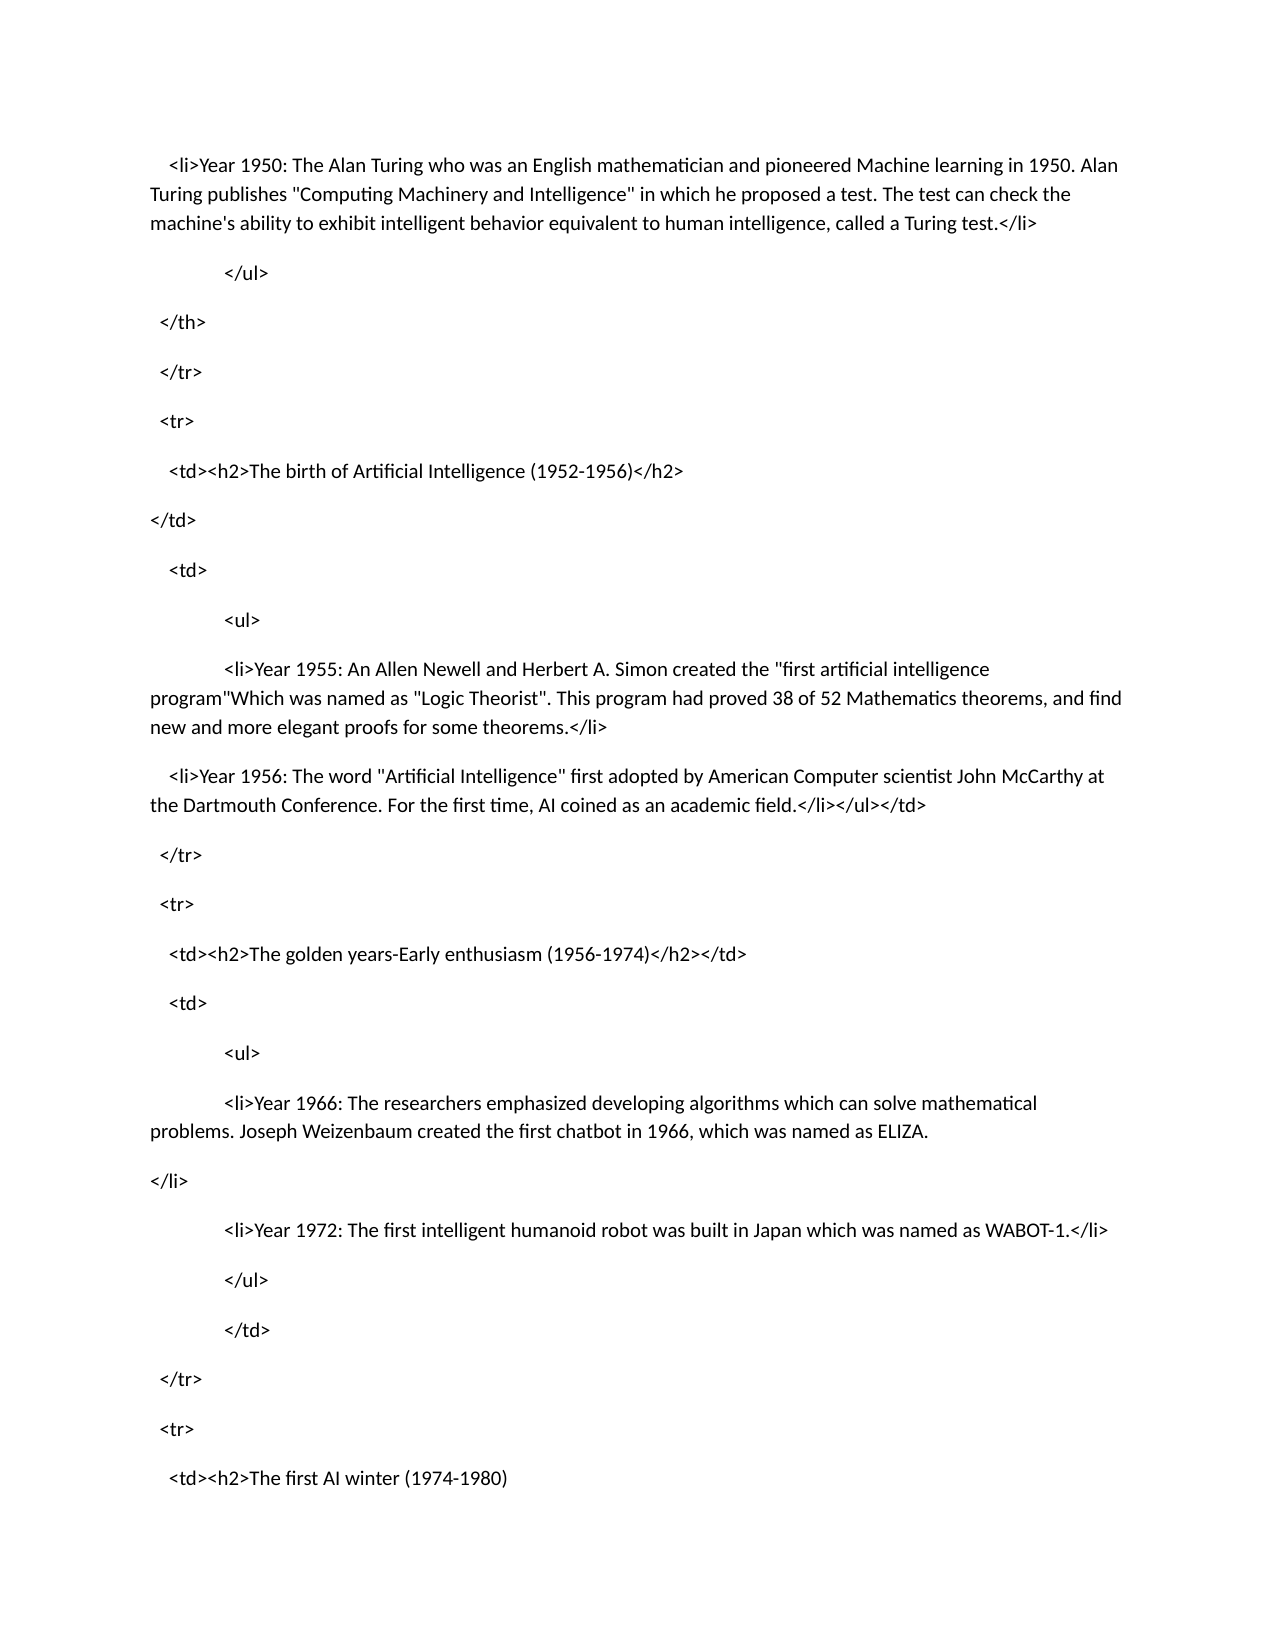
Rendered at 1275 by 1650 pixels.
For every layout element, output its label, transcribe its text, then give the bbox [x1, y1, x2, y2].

text <ul> [150, 604, 1125, 633]
text <td><h2>The golden years-Early enthusiasm (1956-1974)</h2></td> [150, 938, 1125, 967]
text <li>Year 1955: An Allen Newell and Herbert A. Simon created the "first artificial intelligence program"Which was named as "Logic Theorist". This program had proved 38 of 52 Mathematics theorems, and find new and more elegant proofs for some theorems.</li> [150, 654, 1125, 740]
text <ul> [150, 1037, 1125, 1066]
text <td><h2>The birth of Artificial Intelligence (1952-1956)</h2> [150, 455, 1125, 484]
text <li>Year 1956: The word "Artificial Intelligence" first adopted by American Computer scientist John McCarthy at the Dartmouth Conference. For the first time, AI coined as an academic field.</li></ul></td> [150, 761, 1125, 818]
text <li>Year 1966: The researchers emphasized developing algorithms which can solve mathematical problems. Joseph Weizenbaum created the first chatbot in 1966, which was named as ELIZA. [150, 1087, 1125, 1144]
text </tr> [150, 1364, 1125, 1392]
text <tr> [150, 889, 1125, 917]
text </ul> [150, 257, 1125, 286]
text <tr> [150, 1413, 1125, 1442]
text </td> [150, 1314, 1125, 1343]
text <li>Year 1972: The first intelligent humanoid robot was built in Japan which was named as WABOT-1.</li> [150, 1215, 1125, 1244]
text </td> [150, 505, 1125, 534]
text <td><h2>The first AI winter (1974-1980) [150, 1463, 1125, 1492]
text </tr> [150, 839, 1125, 868]
text <td> [150, 988, 1125, 1017]
text </th> [150, 307, 1125, 335]
text <tr> [150, 406, 1125, 434]
text </tr> [150, 356, 1125, 385]
text <li>Year 1950: The Alan Turing who was an English mathematician and pioneered Machine learning in 1950. Alan Turing publishes "Computing Machinery and Intelligence" in which he proposed a test. The test can check the machine's ability to exhibit intelligent behavior equivalent to human intelligence, called a Turing test.</li> [150, 150, 1125, 236]
text </ul> [150, 1264, 1125, 1293]
text </li> [150, 1165, 1125, 1194]
text <td> [150, 554, 1125, 583]
